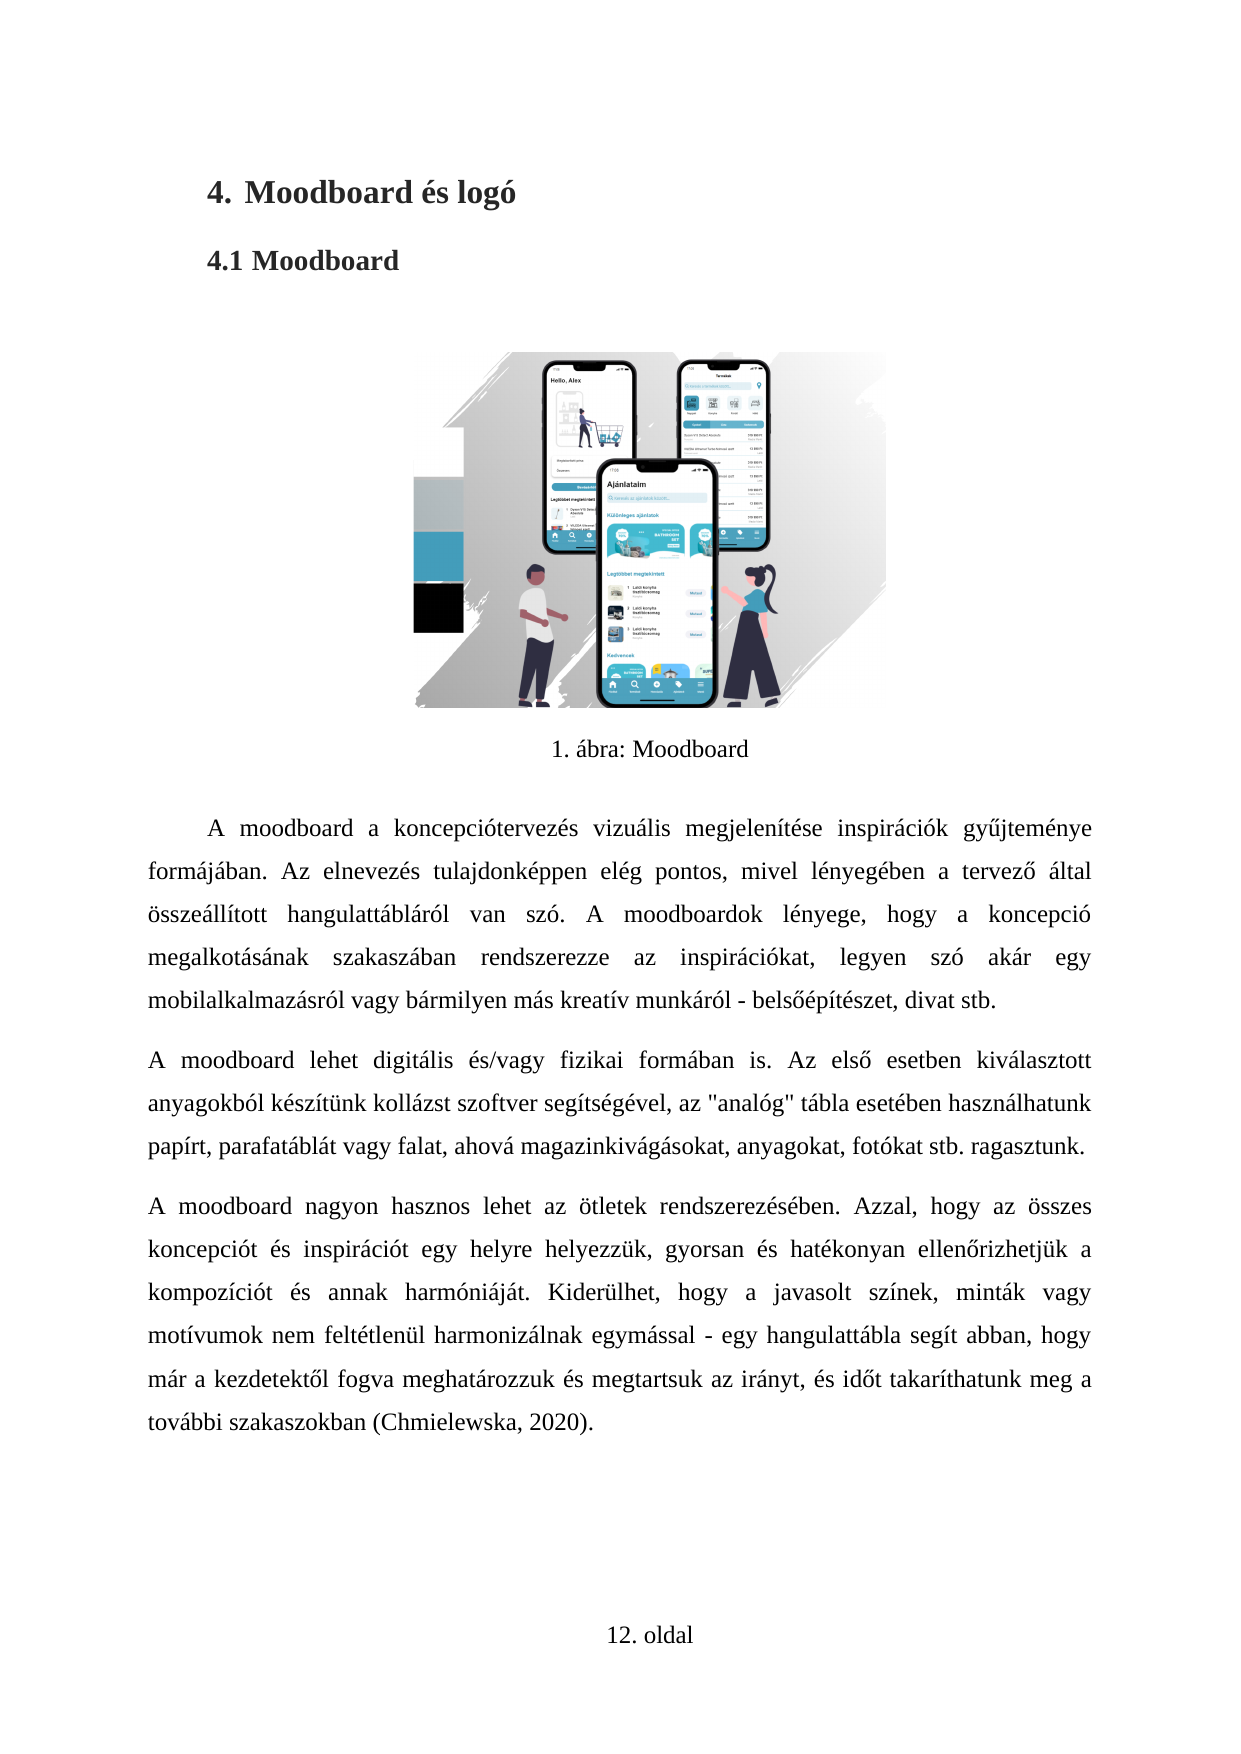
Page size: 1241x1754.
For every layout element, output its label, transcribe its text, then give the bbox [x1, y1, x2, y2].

text 1. ábra: Moodboard [148, 734, 1092, 763]
text A moodboard a koncepciótervezés vizuális megjelenítése inspirációk gyűjteménye formájában. Az elnevezés tulajdonképpen elég pontos, mivel lényegében a tervező által összeállított hangulattábláról van szó. A moodboardok lényege, hogy a koncepció megalkotásának szakaszában rendszerezze az inspirációkat, legyen szó akár egy mobilalkalmazásról vagy bármilyen más kreatív munkáról - belsőépítészet, divat stb. [148, 813, 1092, 1014]
text A moodboard nagyon hasznos lehet az ötletek rendszerezésében. Azzal, hogy az összes koncepciót és inspirációt egy helyre helyezzük, gyorsan és hatékonyan ellenőrizhetjük a kompozíciót és annak harmóniáját. Kiderülhet, hogy a javasolt színek, minták vagy motívumok nem feltétlenül harmonizálnak egymással - egy hangulattábla segít abban, hogy már a kezdetektől fogva meghatározzuk és megtartsuk az irányt, és időt takaríthatunk meg a további szakaszokban (Chmielewska, 2020). [148, 1191, 1092, 1436]
text A moodboard lehet digitális és/vagy fizikai formában is. Az első esetben kiválasztott anyagokból készítünk kollázst szoftver segítségével, az "analóg" tábla esetében használhatunk papírt, parafatáblát vagy falat, ahová magazinkivágásokat, anyagokat, fotókat stb. ragasztunk. [148, 1045, 1092, 1160]
picture [413, 352, 886, 708]
subtitle Moodboard és logó [207, 173, 1092, 211]
subtitle Moodboard [207, 243, 1092, 276]
